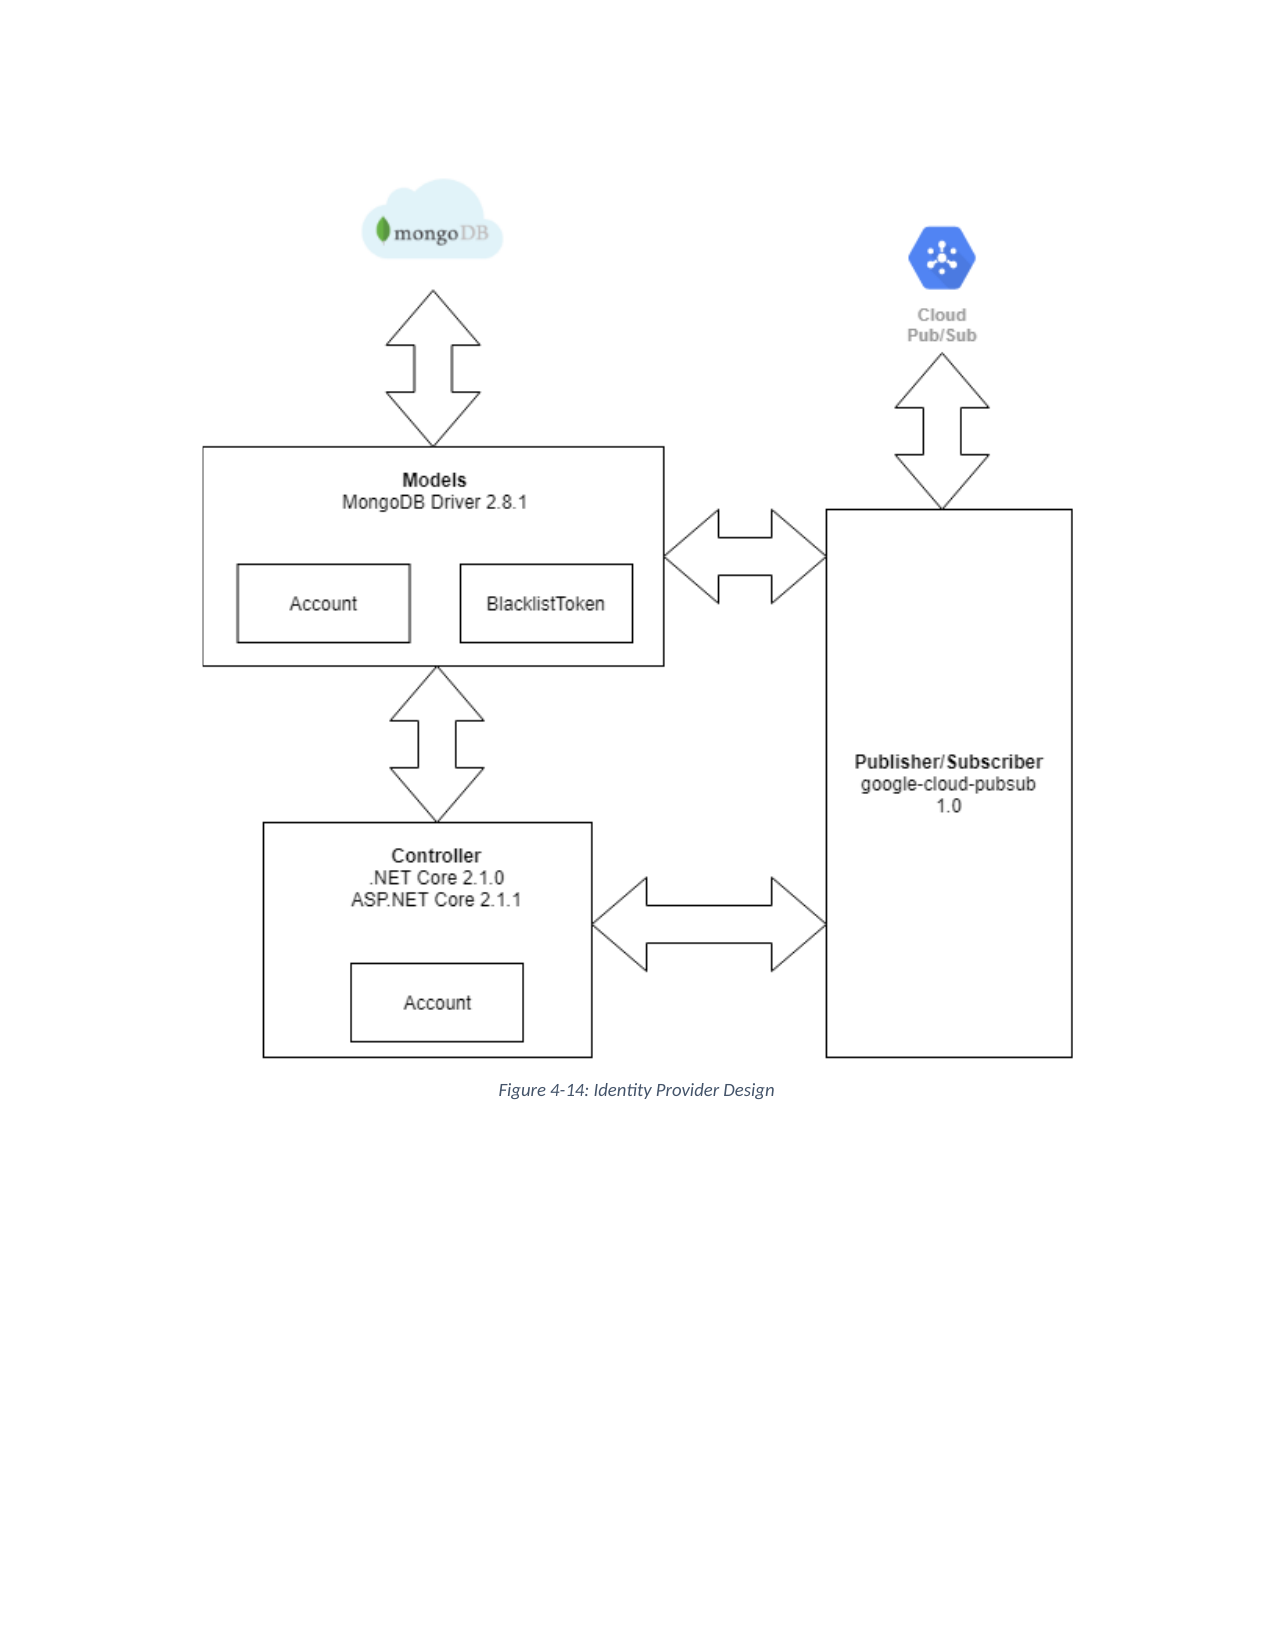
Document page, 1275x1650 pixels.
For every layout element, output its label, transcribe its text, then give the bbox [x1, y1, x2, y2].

text Figure 4-14: Identity Provider Design [150, 1078, 1125, 1101]
picture [202, 150, 1073, 1060]
